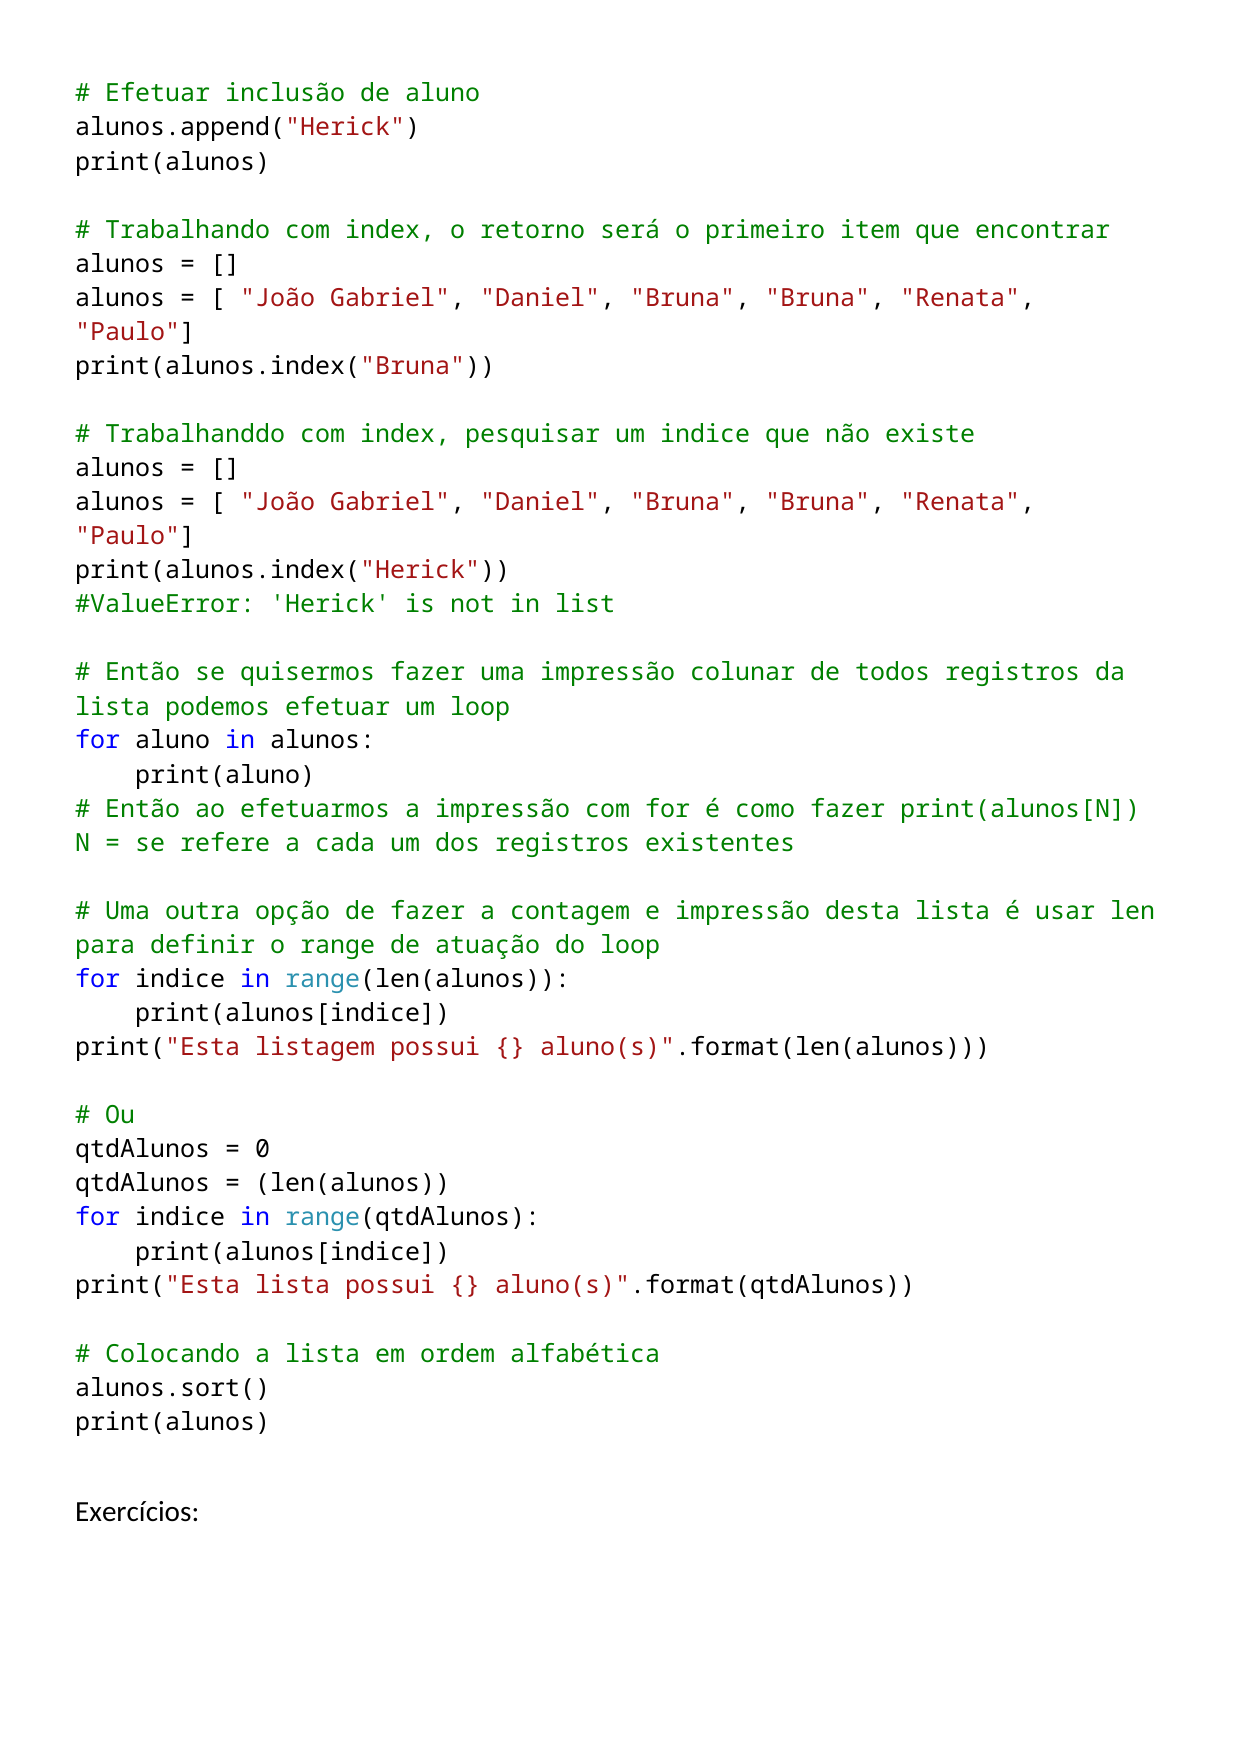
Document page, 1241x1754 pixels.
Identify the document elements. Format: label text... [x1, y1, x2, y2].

text for indice in range(len(alunos)): [75, 961, 1165, 995]
text # Então se quisermos fazer uma impressão colunar de todos registros da lista podemos efetuar um loop [75, 654, 1165, 722]
text print(aluno) [75, 756, 1165, 790]
text qtdAlunos = 0 [75, 1131, 1165, 1165]
text alunos = [ "João Gabriel", "Daniel", "Bruna", "Bruna", "Renata", "Paulo"] [75, 279, 1165, 347]
text # Uma outra opção de fazer a contagem e impressão desta lista é usar len para definir o range de atuação do loop [75, 892, 1165, 961]
text alunos = [] [75, 450, 1165, 484]
text for indice in range(qtdAlunos): [75, 1199, 1165, 1233]
text print(alunos[indice]) [75, 995, 1165, 1029]
text # Trabalhando com index, o retorno será o primeiro item que encontrar [75, 211, 1165, 245]
text # Ou [75, 1097, 1165, 1131]
text # Colocando a lista em ordem alfabética [75, 1335, 1165, 1369]
text print(alunos) [75, 1403, 1165, 1437]
text alunos.append("Herick") [75, 109, 1165, 143]
text print(alunos[indice]) [75, 1233, 1165, 1267]
text alunos = [ "João Gabriel", "Daniel", "Bruna", "Bruna", "Renata", "Paulo"] [75, 484, 1165, 552]
text # Trabalhanddo com index, pesquisar um indice que não existe [75, 416, 1165, 450]
text #ValueError: 'Herick' is not in list [75, 586, 1165, 620]
text qtdAlunos = (len(alunos)) [75, 1165, 1165, 1199]
text print("Esta listagem possui {} aluno(s)".format(len(alunos))) [75, 1029, 1165, 1063]
text print(alunos) [75, 143, 1165, 177]
text # Efetuar inclusão de aluno [75, 75, 1165, 109]
text print("Esta lista possui {} aluno(s)".format(qtdAlunos)) [75, 1267, 1165, 1301]
text for aluno in alunos: [75, 722, 1165, 756]
text alunos.sort() [75, 1369, 1165, 1403]
text print(alunos.index("Bruna")) [75, 347, 1165, 382]
text Exercícios: [75, 1493, 1165, 1528]
text # Então ao efetuarmos a impressão com for é como fazer print(alunos[N]) N = se refere a cada um dos registros existentes [75, 790, 1165, 858]
text alunos = [] [75, 245, 1165, 279]
text print(alunos.index("Herick")) [75, 552, 1165, 586]
